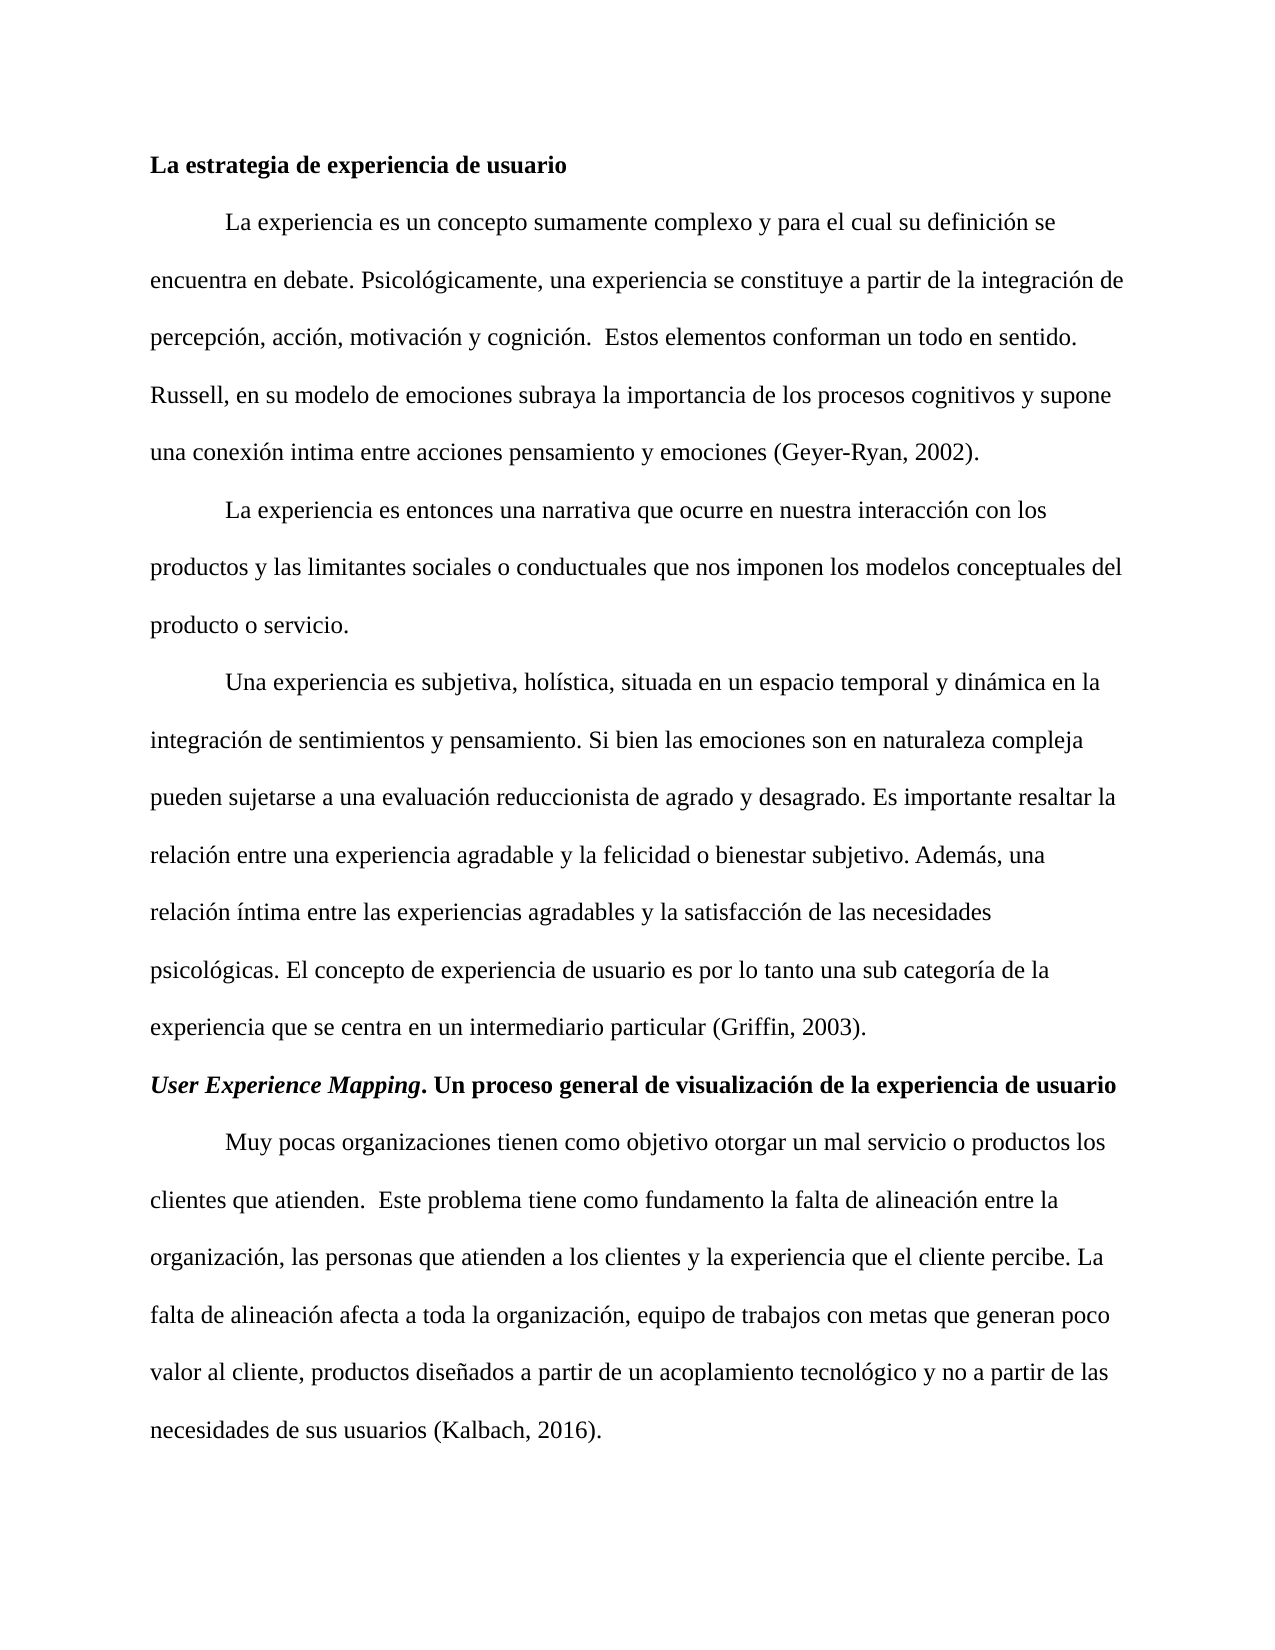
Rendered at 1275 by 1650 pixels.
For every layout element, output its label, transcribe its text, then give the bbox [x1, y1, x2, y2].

text La experiencia es entonces una narrativa que ocurre en nuestra interacción con los productos y las limitantes sociales o conductuales que nos imponen los modelos conceptuales del producto o servicio. [150, 495, 1125, 639]
text Una experiencia es subjetiva, holística, situada en un espacio temporal y dinámica en la integración de sentimientos y pensamiento. Si bien las emociones son en naturaleza compleja pueden sujetarse a una evaluación reduccionista de agrado y desagrado. Es importante resaltar la relación entre una experiencia agradable y la felicidad o bienestar subjetivo. Además, una relación íntima entre las experiencias agradables y la satisfacción de las necesidades psicológicas. El concepto de experiencia de usuario es por lo tanto una sub categoría de la experiencia que se centra en un intermediario particular (Griffin, 2003). [150, 667, 1125, 1041]
subtitle User Experience Mapping. Un proceso general de visualización de la experiencia de usuario [150, 1070, 1125, 1099]
text La experiencia es un concepto sumamente complexo y para el cual su definición se encuentra en debate. Psicológicamente, una experiencia se constituye a partir de la integración de percepción, acción, motivación y cognición. Estos elementos conforman un todo en sentido. Russell, en su modelo de emociones subraya la importancia de los procesos cognitivos y supone una conexión intima entre acciones pensamiento y emociones (Geyer-Ryan, 2002). [150, 207, 1125, 466]
text Muy pocas organizaciones tienen como objetivo otorgar un mal servicio o productos los clientes que atienden. Este problema tiene como fundamento la falta de alineación entre la organización, las personas que atienden a los clientes y la experiencia que el cliente percibe. La falta de alineación afecta a toda la organización, equipo de trabajos con metas que generan poco valor al cliente, productos diseñados a partir de un acoplamiento tecnológico y no a partir de las necesidades de sus usuarios (Kalbach, 2016). [150, 1127, 1125, 1444]
subtitle La estrategia de experiencia de usuario [150, 150, 1125, 179]
